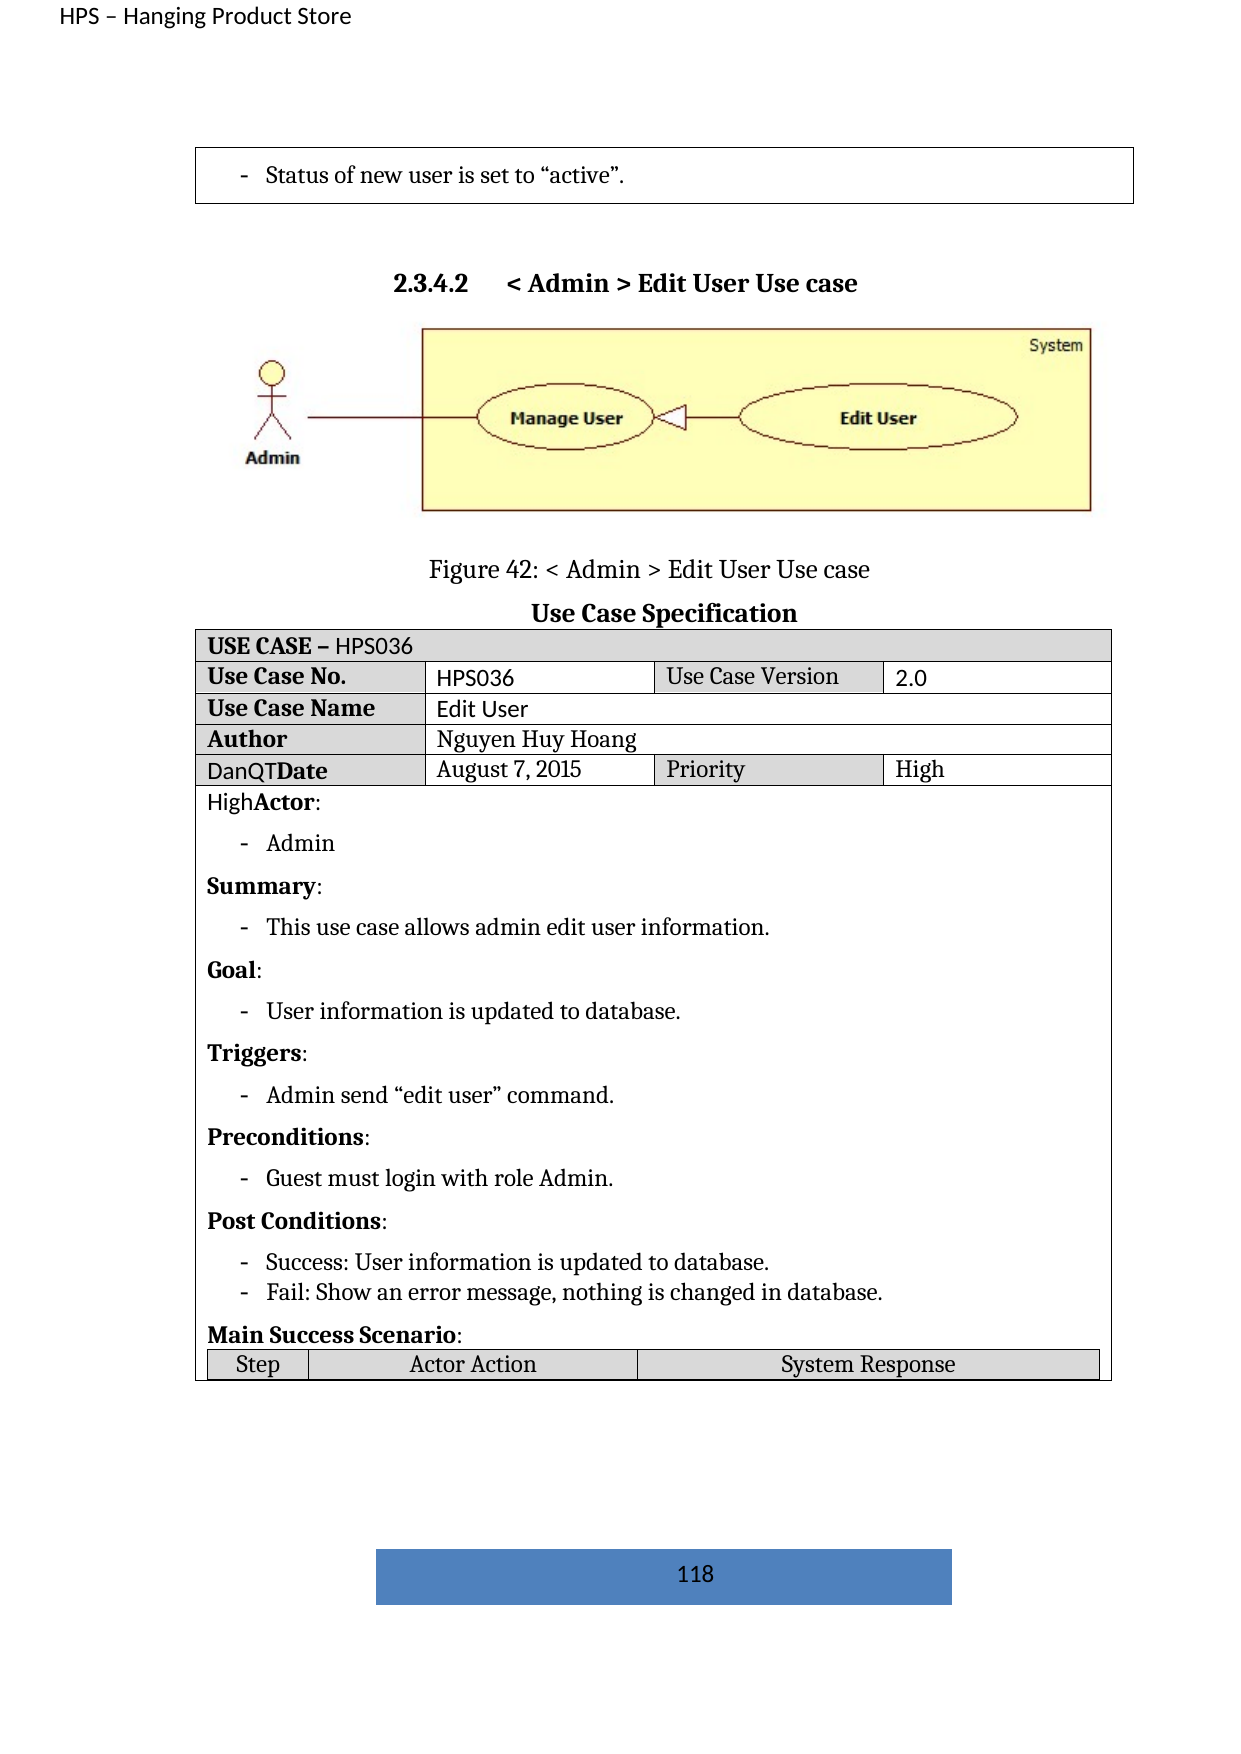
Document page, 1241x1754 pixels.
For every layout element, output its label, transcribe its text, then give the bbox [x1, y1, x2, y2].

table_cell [196, 148, 1133, 203]
picture [207, 298, 1122, 542]
subtitle < Admin > Edit User Use case [393, 268, 1122, 298]
table_cell Use Case Name [196, 694, 425, 724]
text Use Case Specification [207, 598, 1122, 629]
table_cell Date [196, 755, 425, 785]
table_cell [196, 786, 1111, 1380]
table_cell Priority [655, 755, 883, 785]
table_cell Use Case No. [196, 662, 425, 692]
text Figure 42: < Admin > Edit User Use case [428, 554, 1122, 586]
table_cell Author [196, 725, 425, 754]
table_cell Use Case Version [655, 662, 883, 692]
table_header USE CASE – [196, 630, 1111, 661]
